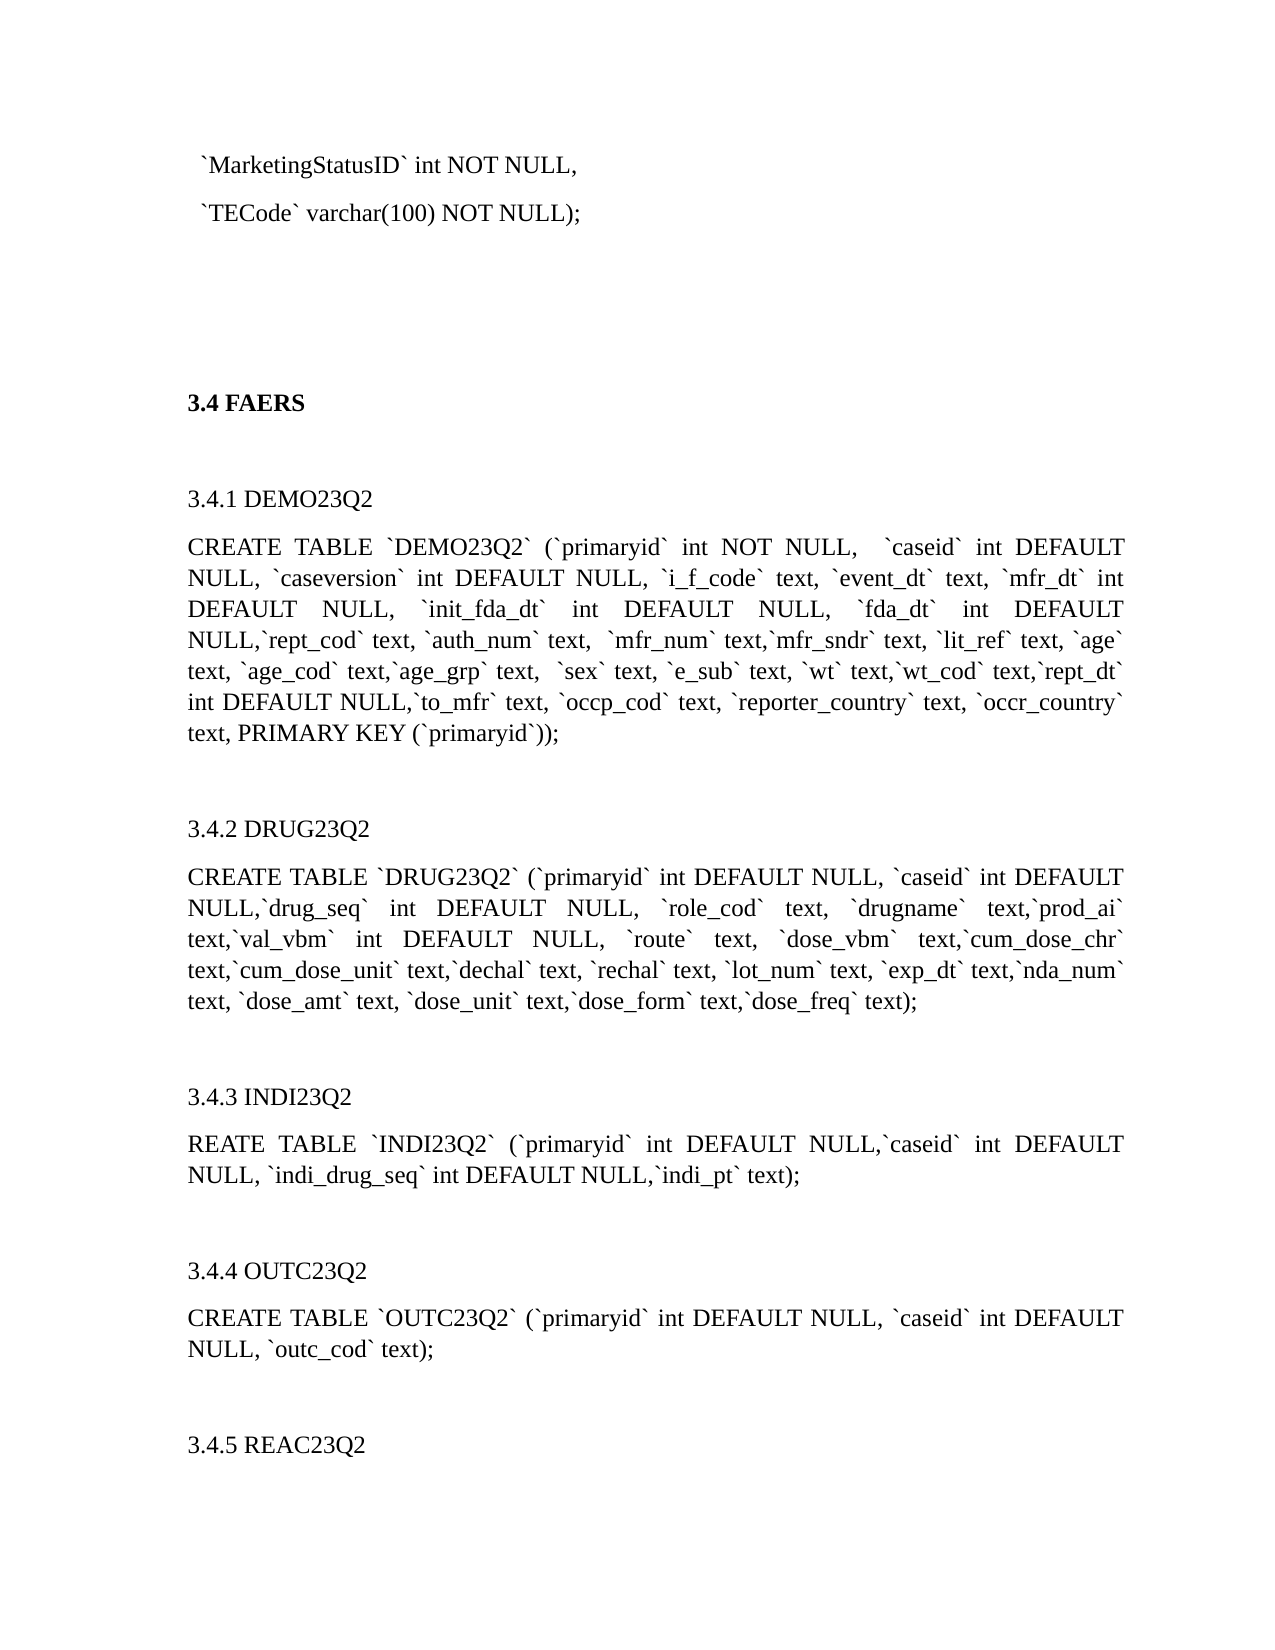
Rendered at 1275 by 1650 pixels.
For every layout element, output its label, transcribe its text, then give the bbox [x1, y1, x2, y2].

text CREATE TABLE `DRUG23Q2` (`primaryid` int DEFAULT NULL, `caseid` int DEFAULT NULL,`drug_seq` int DEFAULT NULL, `role_cod` text, `drugname` text,`prod_ai` text,`val_vbm` int DEFAULT NULL, `route` text, `dose_vbm` text,`cum_dose_chr` text,`cum_dose_unit` text,`dechal` text, `rechal` text, `lot_num` text, `exp_dt` text,`nda_num` text, `dose_amt` text, `dose_unit` text,`dose_form` text,`dose_freq` text); [187, 862, 1125, 1015]
text REATE TABLE `INDI23Q2` (`primaryid` int DEFAULT NULL,`caseid` int DEFAULT NULL, `indi_drug_seq` int DEFAULT NULL,`indi_pt` text); [187, 1129, 1125, 1189]
text 3.4.5 REAC23Q2 [187, 1430, 1125, 1459]
text 3.4 FAERS [187, 388, 1125, 417]
text CREATE TABLE `OUTC23Q2` (`primaryid` int DEFAULT NULL, `caseid` int DEFAULT NULL, `outc_cod` text); [187, 1303, 1125, 1363]
text CREATE TABLE `DEMO23Q2` (`﻿primaryid` int NOT NULL, `caseid` int DEFAULT NULL, `caseversion` int DEFAULT NULL, `i_f_code` text, `event_dt` text, `mfr_dt` int DEFAULT NULL, `init_fda_dt` int DEFAULT NULL, `fda_dt` int DEFAULT NULL,`rept_cod` text, `auth_num` text, `mfr_num` text,`mfr_sndr` text, `lit_ref` text, `age` text, `age_cod` text,`age_grp` text, `sex` text, `e_sub` text, `wt` text,`wt_cod` text,`rept_dt` int DEFAULT NULL,`to_mfr` text, `occp_cod` text, `reporter_country` text, `occr_country` text, PRIMARY KEY (`﻿primaryid`)); [187, 532, 1125, 748]
text 3.4.2 DRUG23Q2 [187, 814, 1125, 843]
text 3.4.3 INDI23Q2 [187, 1082, 1125, 1110]
text `MarketingStatusID` int NOT NULL, [187, 150, 1125, 179]
text `TECode` varchar(100) NOT NULL); [187, 198, 1125, 226]
text 3.4.1 DEMO23Q2 [187, 484, 1125, 513]
text 3.4.4 OUTC23Q2 [187, 1256, 1125, 1284]
